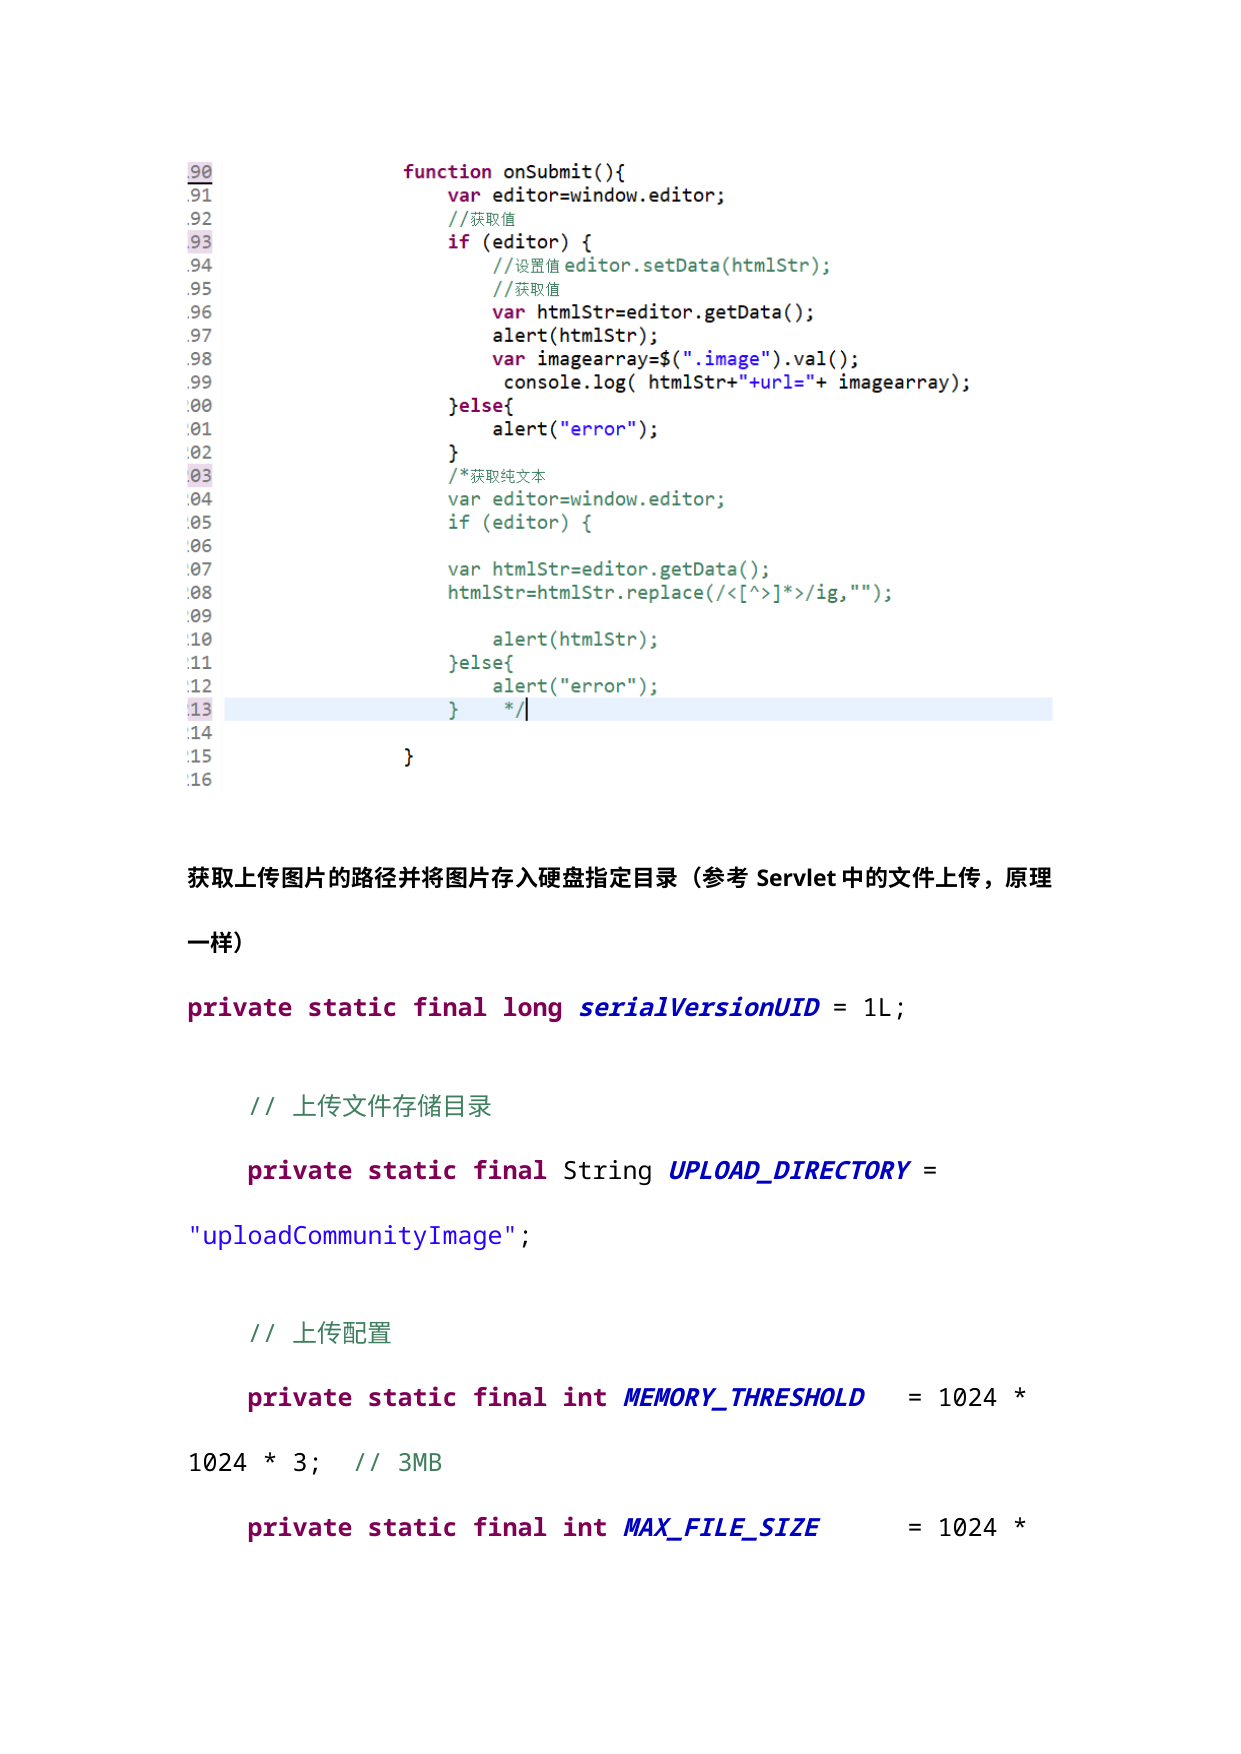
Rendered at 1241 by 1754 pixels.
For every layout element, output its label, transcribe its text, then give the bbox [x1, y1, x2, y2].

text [187, 1494, 1053, 1559]
text 获取上传图片的路径并将图片存入硬盘指定目录（参考Servlet中的文件上传，原理一样） [187, 844, 1053, 974]
picture [187, 162, 1053, 792]
text private static final String UPLOAD_DIRECTORY = "uploadCommunityImage"; [187, 1137, 1053, 1267]
text private static final long serialVersionUID = 1L; [187, 974, 1053, 1039]
text // 上传配置 [187, 1299, 1053, 1364]
text // 上传文件存储目录 [187, 1072, 1053, 1137]
text private static final int MEMORY_THRESHOLD = 1024 * 1024 * 3; // 3MB [187, 1364, 1053, 1494]
